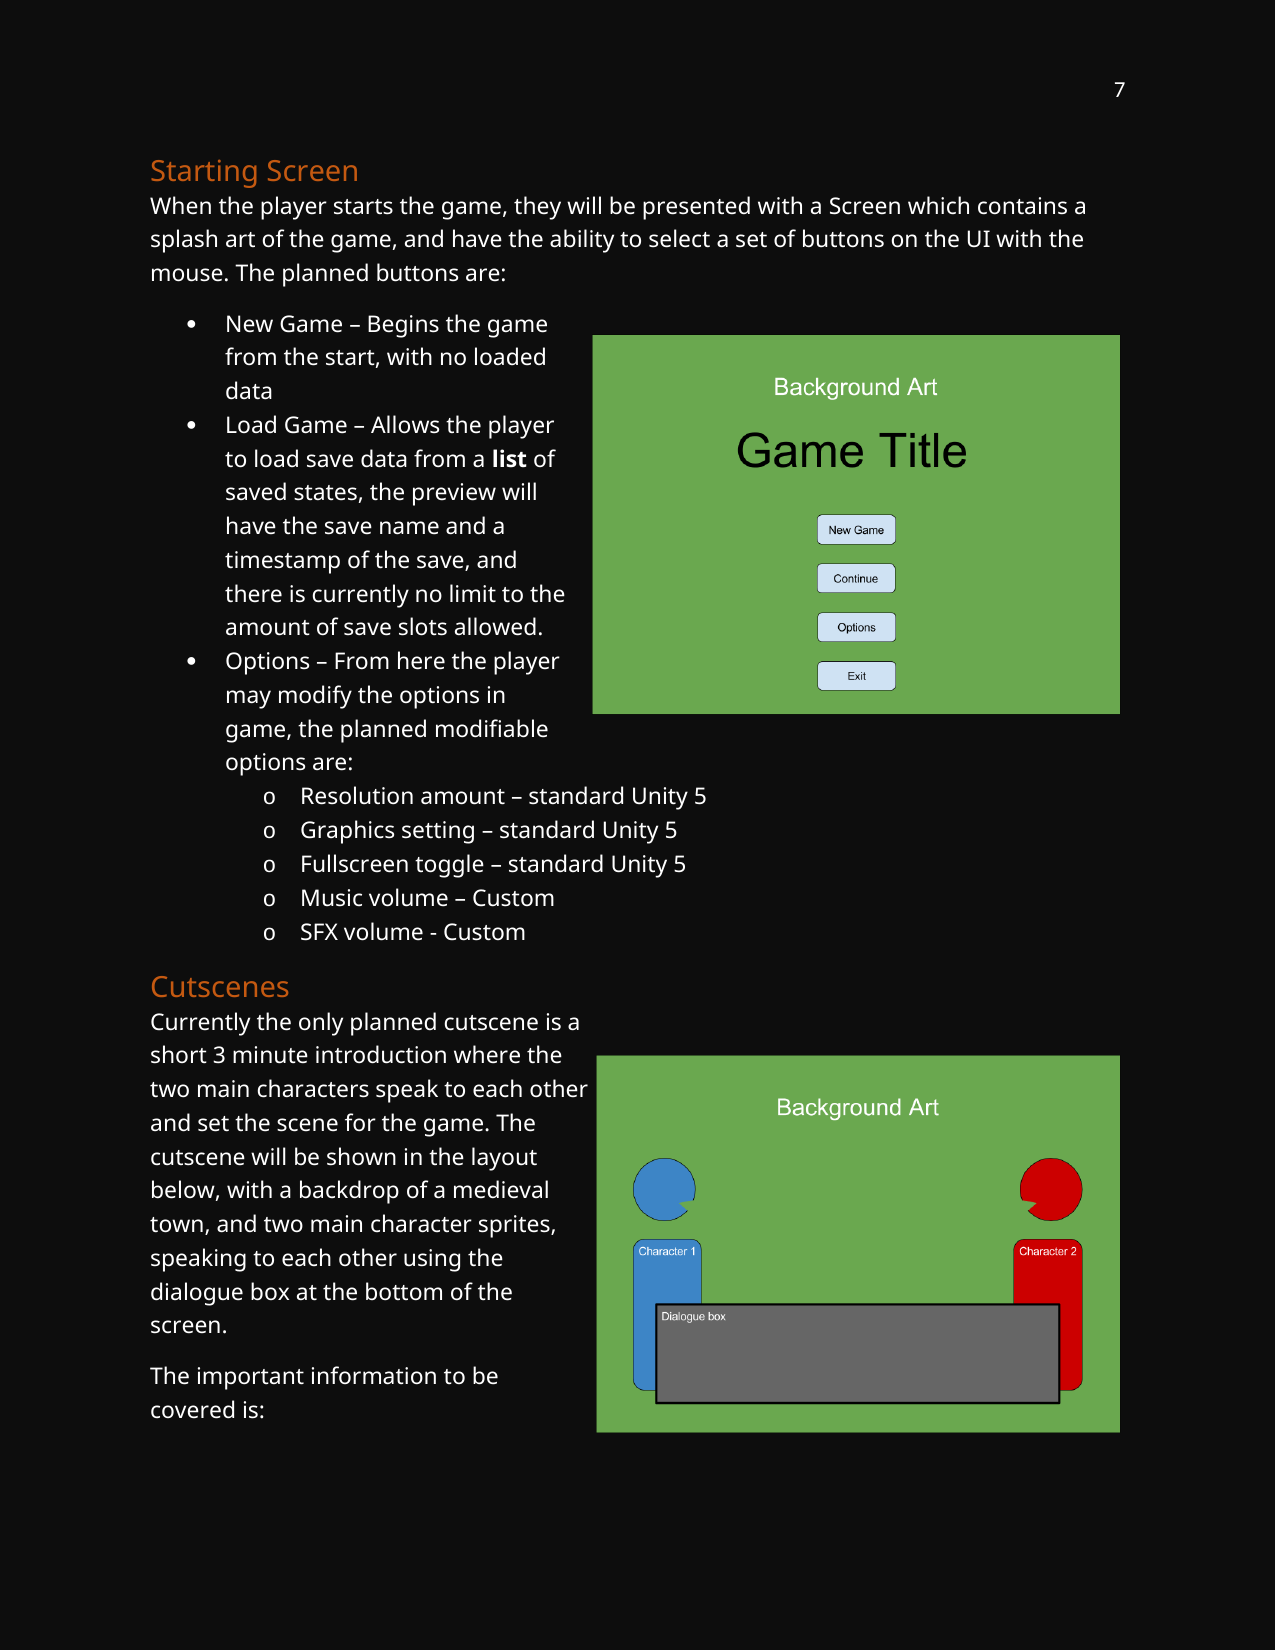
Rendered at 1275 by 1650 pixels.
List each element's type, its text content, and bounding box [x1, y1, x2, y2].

list Load Game – Allows the player to load save data from a list of saved states, the preview will have the save name and a timestamp of the save, and there is currently no limit to the amount of save slots allowed. [187, 409, 585, 643]
list Graphics setting – standard Unity 5 [262, 814, 1125, 845]
picture [585, 310, 1125, 733]
list Fullscreen toggle – standard Unity 5 [262, 848, 1125, 879]
picture [589, 1031, 1126, 1451]
subtitle Starting Screen [150, 150, 1125, 190]
text Currently the only planned cutscene is a short 3 minute introduction where the two main characters speak to each other and set the scene for the game. The cutscene will be shown in the layout below, with a backdrop of a medieval town, and two main character sprites, speaking to each other using the dialogue box at the bottom of the screen. [150, 1006, 1125, 1341]
list New Game – Begins the game from the start, with no loaded data [187, 308, 1125, 406]
subtitle Cutscenes [150, 966, 1125, 1006]
text The important information to be covered is: [150, 1360, 589, 1425]
text When the player starts the game, they will be presented with a Screen which contains a splash art of the game, and have the ability to select a set of buttons on the UI with the mouse. The planned buttons are: [150, 190, 1125, 288]
list Resolution amount – standard Unity 5 [262, 780, 1125, 811]
list SFX volume - Custom [262, 916, 1125, 947]
list Music volume – Custom [262, 882, 1125, 913]
list Options – From here the player may modify the options in game, the planned modifiable options are: [187, 645, 1125, 778]
